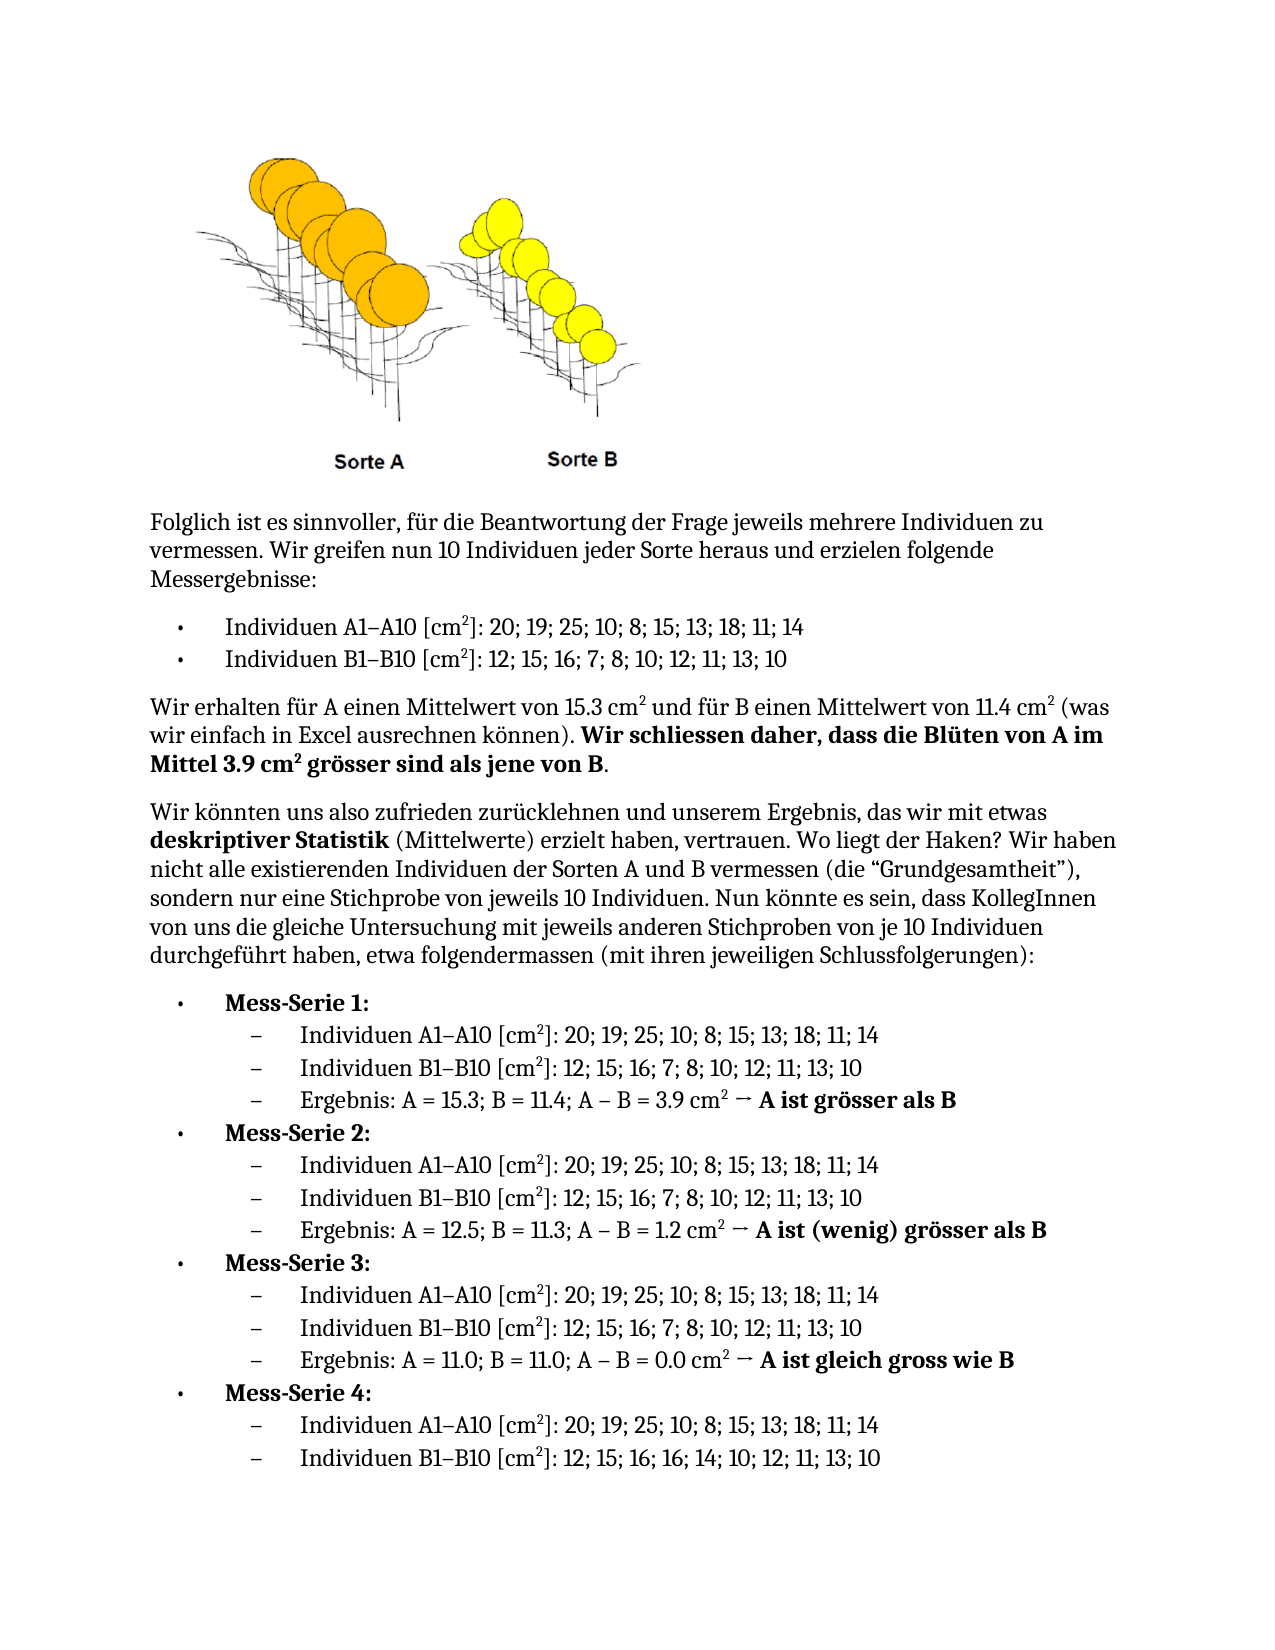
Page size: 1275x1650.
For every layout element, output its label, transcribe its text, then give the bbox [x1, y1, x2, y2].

list Individuen B1–B10 [cm2]: 12; 15; 16; 7; 8; 10; 12; 11; 13; 10 [175, 645, 1125, 674]
text Wir erhalten für A einen Mittelwert von 15.3 cm2 und für B einen Mittelwert von 11.4 cm2 (was wir einfach in Excel ausrechnen können). Wir schliessen daher, dass die Blüten von A im Mittel 3.9 cm2 grösser sind als jene von B. [150, 692, 1125, 779]
list Ergebnis: A = 11.0; B = 11.0; A – B = 0.0 cm2 → A ist gleich gross wie B [250, 1346, 1125, 1375]
list Ergebnis: A = 12.5; B = 11.3; A – B = 1.2 cm2 → A ist (wenig) grösser als B [250, 1216, 1125, 1245]
list Mess-Serie 2: [175, 1119, 1125, 1147]
list Individuen A1–A10 [cm2]: 20; 19; 25; 10; 8; 15; 13; 18; 11; 14 [250, 1021, 1125, 1050]
list Individuen B1–B10 [cm2]: 12; 15; 16; 7; 8; 10; 12; 11; 13; 10 [250, 1314, 1125, 1342]
list Mess-Serie 1: [175, 989, 1125, 1017]
list Individuen A1–A10 [cm2]: 20; 19; 25; 10; 8; 15; 13; 18; 11; 14 [250, 1151, 1125, 1180]
list Mess-Serie 4: [175, 1379, 1125, 1407]
text Wir könnten uns also zufrieden zurücklehnen und unserem Ergebnis, das wir mit etwas deskriptiver Statistik (Mittelwerte) erzielt haben, vertrauen. Wo liegt der Haken? Wir haben nicht alle existierenden Individuen der Sorten A und B vermessen (die “Grundgesamtheit”), sondern nur eine Stichprobe von jeweils 10 Individuen. Nun könnte es sein, dass KollegInnen von uns die gleiche Untersuchung mit jeweils anderen Stichproben von je 10 Individuen durchgeführt haben, etwa folgendermassen (mit ihren jeweiligen Schlussfolgerungen): [150, 797, 1125, 970]
list Individuen A1–A10 [cm2]: 20; 19; 25; 10; 8; 15; 13; 18; 11; 14 [250, 1411, 1125, 1440]
list Individuen B1–B10 [cm2]: 12; 15; 16; 7; 8; 10; 12; 11; 13; 10 [250, 1184, 1125, 1212]
text Folglich ist es sinnvoller, für die Beantwortung der Frage jeweils mehrere Individuen zu vermessen. Wir greifen nun 10 Individuen jeder Sorte heraus und erzielen folgende Messergebnisse: [150, 507, 1125, 594]
list Individuen B1–B10 [cm2]: 12; 15; 16; 16; 14; 10; 12; 11; 13; 10 [250, 1444, 1125, 1472]
list Mess-Serie 3: [175, 1249, 1125, 1277]
picture [168, 150, 657, 489]
list Individuen A1–A10 [cm2]: 20; 19; 25; 10; 8; 15; 13; 18; 11; 14 [250, 1281, 1125, 1310]
list Individuen A1–A10 [cm2]: 20; 19; 25; 10; 8; 15; 13; 18; 11; 14 [175, 612, 1125, 641]
list Ergebnis: A = 15.3; B = 11.4; A – B = 3.9 cm2 → A ist grösser als B [250, 1086, 1125, 1115]
list Individuen B1–B10 [cm2]: 12; 15; 16; 7; 8; 10; 12; 11; 13; 10 [250, 1054, 1125, 1082]
